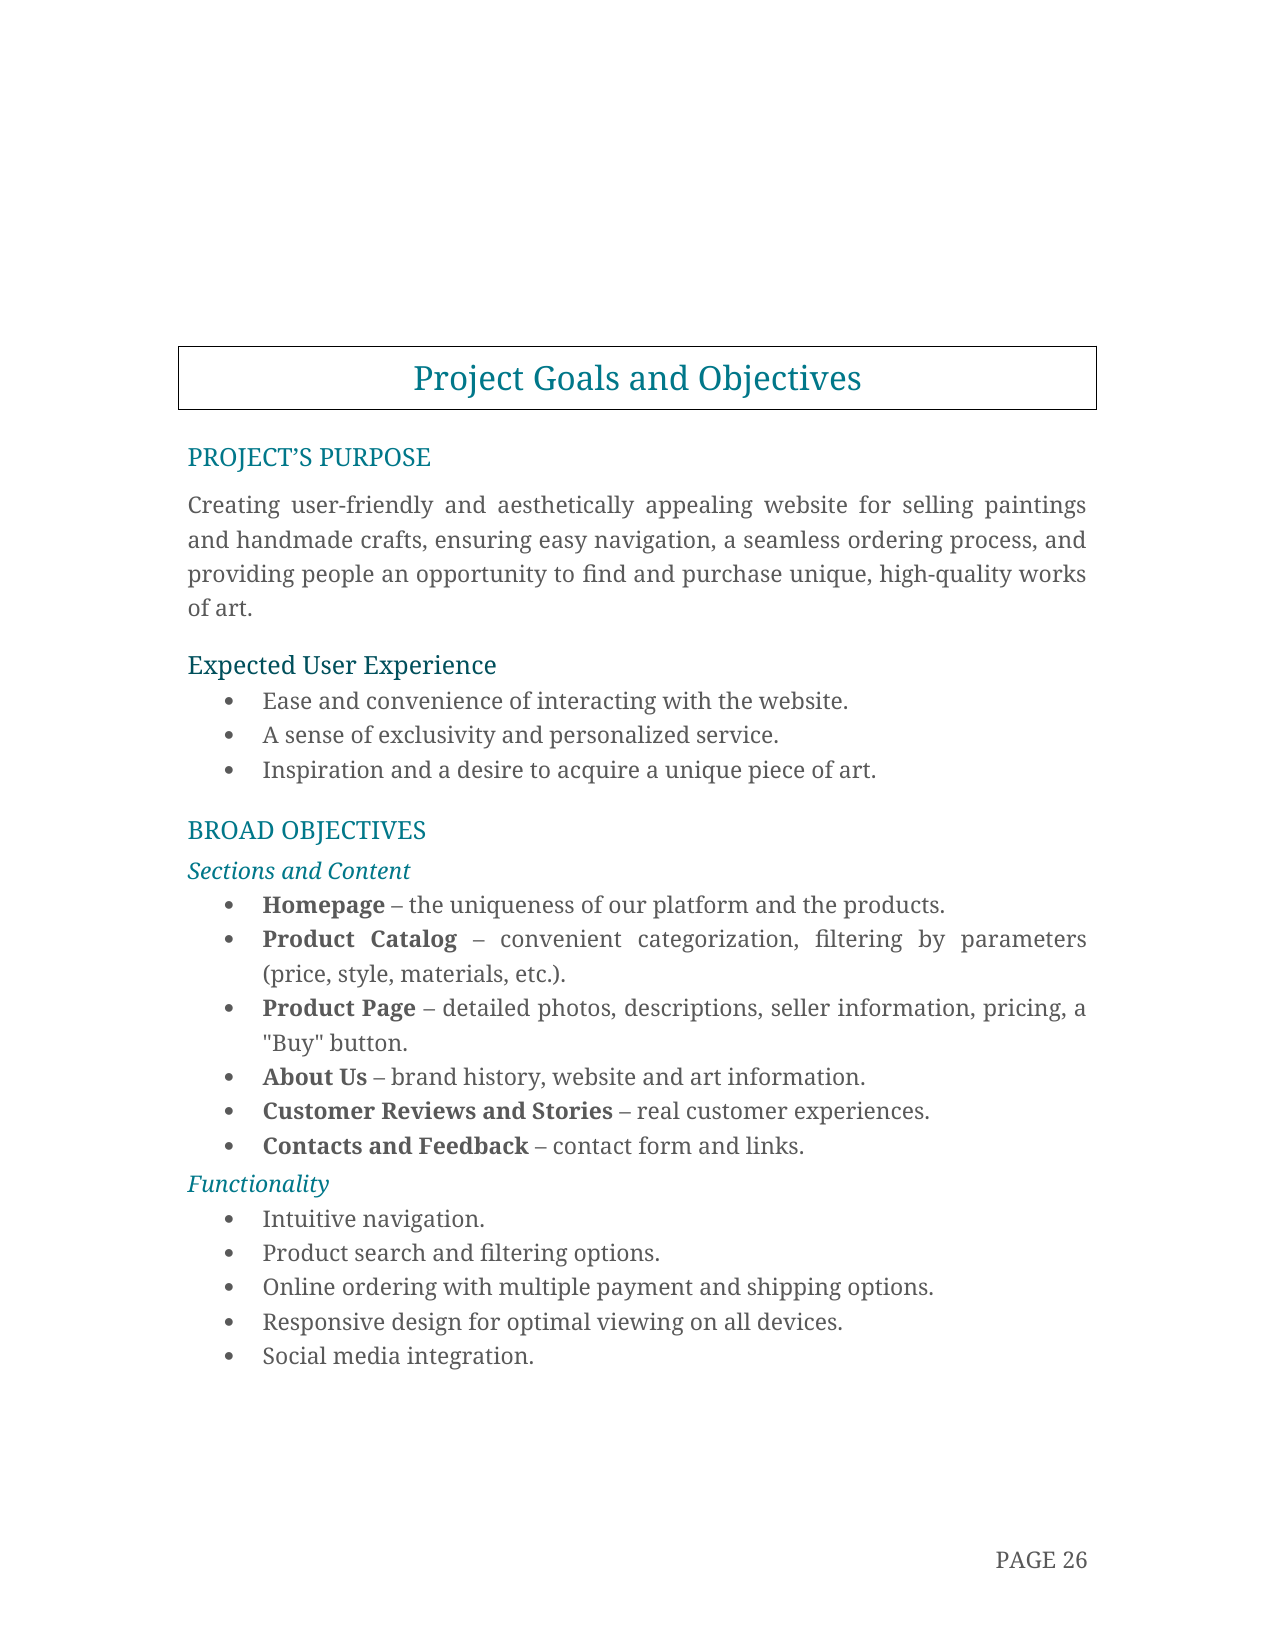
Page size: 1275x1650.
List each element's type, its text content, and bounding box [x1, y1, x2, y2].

subtitle Sections and Content [187, 854, 1087, 886]
list Product search and filtering options. [225, 1237, 1087, 1268]
list Social media integration. [225, 1340, 1087, 1371]
list Contacts and Feedback – contact form and links. [225, 1129, 1087, 1161]
subtitle PROJECT’s Purpose [187, 439, 1087, 473]
subtitle Functionality [187, 1168, 1087, 1199]
list Homepage – the uniqueness of our platform and the products. [225, 889, 1087, 920]
list A sense of exclusivity and personalized service. [225, 719, 1087, 751]
list Product Catalog – convenient categorization, filtering by parameters (price, style, materials, etc.). [225, 923, 1087, 989]
subtitle Project Goals and Objectives [179, 347, 1096, 409]
list Responsive design for optimal viewing on all devices. [225, 1306, 1087, 1337]
subtitle Broad Objectives [187, 813, 1087, 847]
list Intuitive navigation. [225, 1202, 1087, 1234]
subtitle Expected User Experience [187, 647, 1087, 682]
list Product Page – detailed photos, descriptions, seller information, pricing, a "Buy" button. [225, 992, 1087, 1058]
list About Us – brand history, website and art information. [225, 1061, 1087, 1092]
list Online ordering with multiple payment and shipping options. [225, 1271, 1087, 1302]
list Inspiration and a desire to acquire a unique piece of art. [225, 754, 1087, 785]
text Creating user-friendly and aesthetically appealing website for selling paintings and handmade crafts, ensuring easy navigation, a seamless ordering process, and providing people an opportunity to find and purchase unique, high-quality works of art. [187, 489, 1087, 623]
list Ease and convenience of interacting with the website. [225, 685, 1087, 716]
list Customer Reviews and Stories – real customer experiences. [225, 1095, 1087, 1126]
